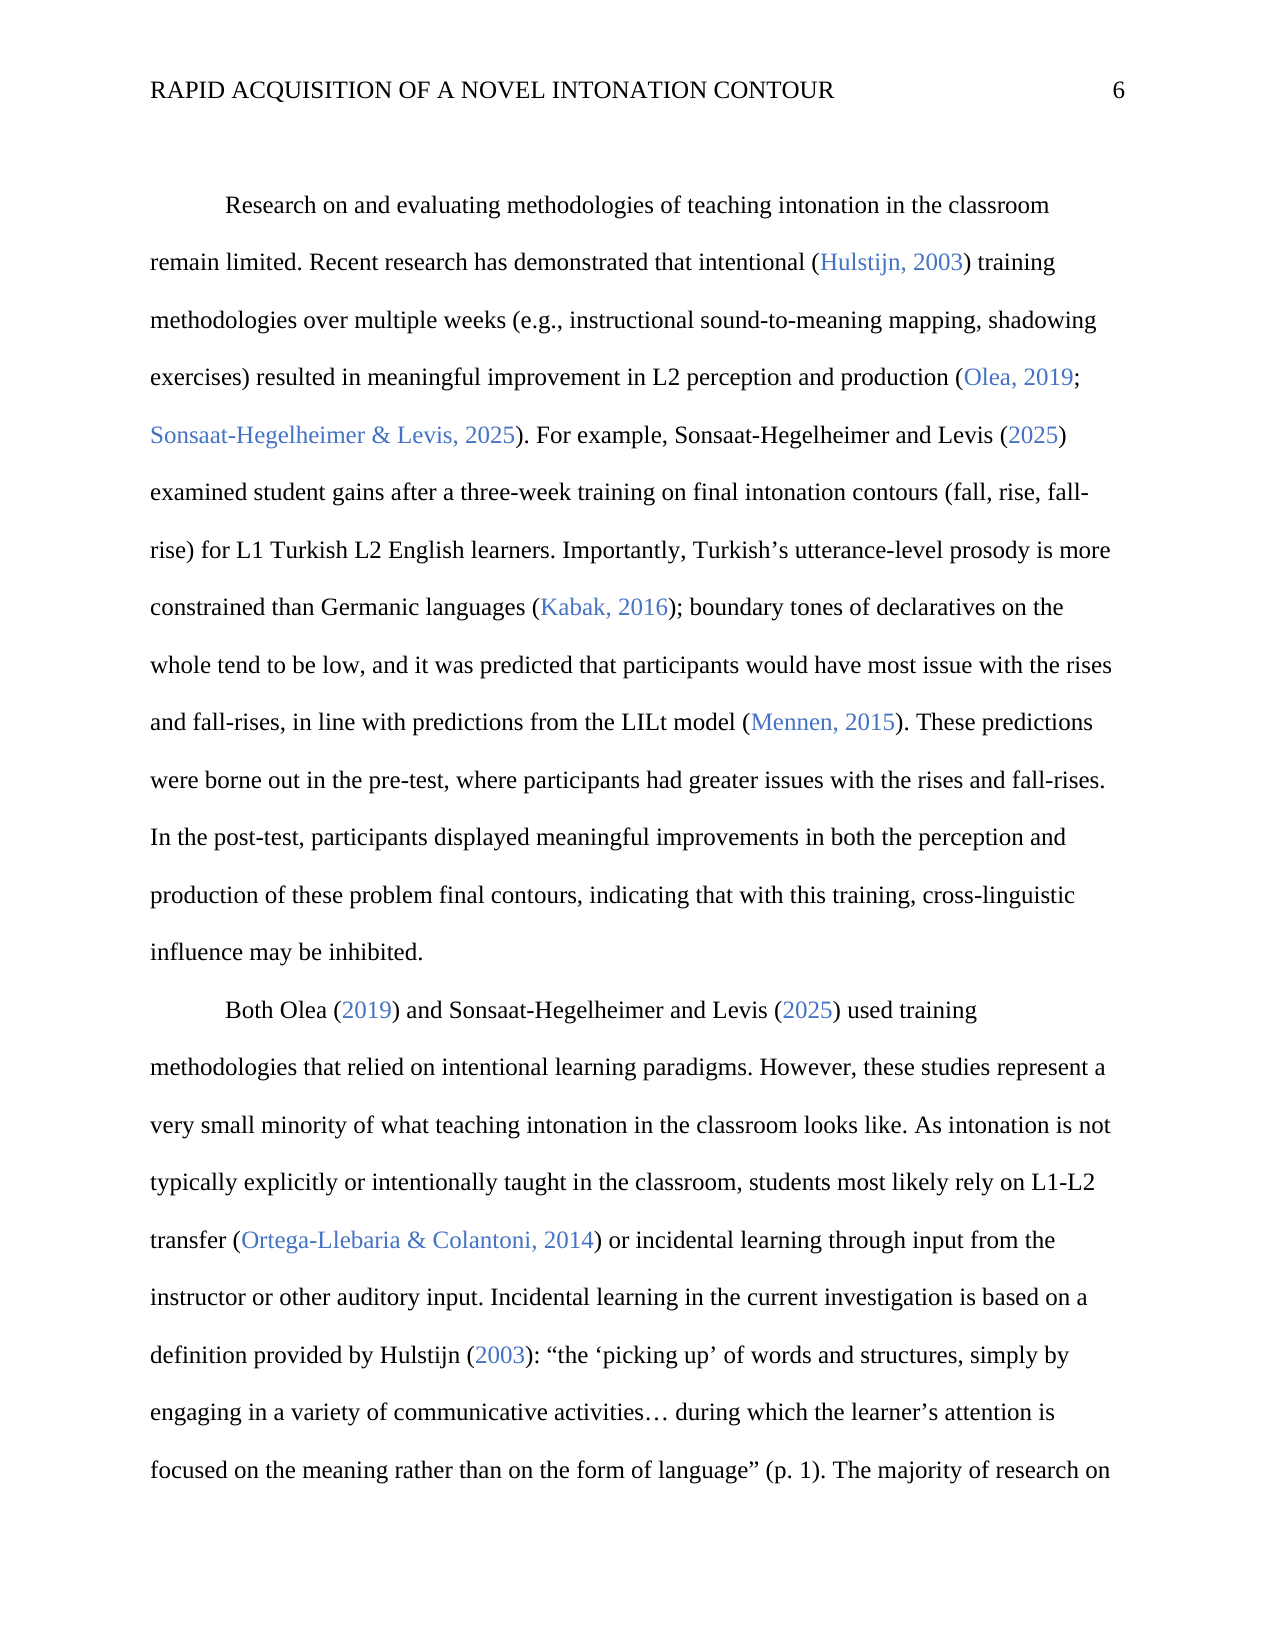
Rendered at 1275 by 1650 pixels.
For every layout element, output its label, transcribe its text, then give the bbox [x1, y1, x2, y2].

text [150, 995, 1125, 1484]
text Research on and evaluating methodologies of teaching intonation in the classroom remain limited. Recent research has demonstrated that intentional (Hulstijn, 2003) training methodologies over multiple weeks (e.g., instructional sound-to-meaning mapping, shadowing exercises) resulted in meaningful improvement in L2 perception and production (Olea, 2019; Sonsaat-Hegelheimer & Levis, 2025). For example, Sonsaat-Hegelheimer and Levis (2025) examined student gains after a three-week training on final intonation contours (fall, rise, fall-rise) for L1 Turkish L2 English learners. Importantly, Turkish’s utterance-level prosody is more constrained than Germanic languages (Kabak, 2016); boundary tones of declaratives on the whole tend to be low, and it was predicted that participants would have most issue with the rises and fall-rises, in line with predictions from the LILt model (Mennen, 2015). These predictions were borne out in the pre-test, where participants had greater issues with the rises and fall-rises. In the post-test, participants displayed meaningful improvements in both the perception and production of these problem final contours, indicating that with this training, cross-linguistic influence may be inhibited. [150, 190, 1125, 966]
